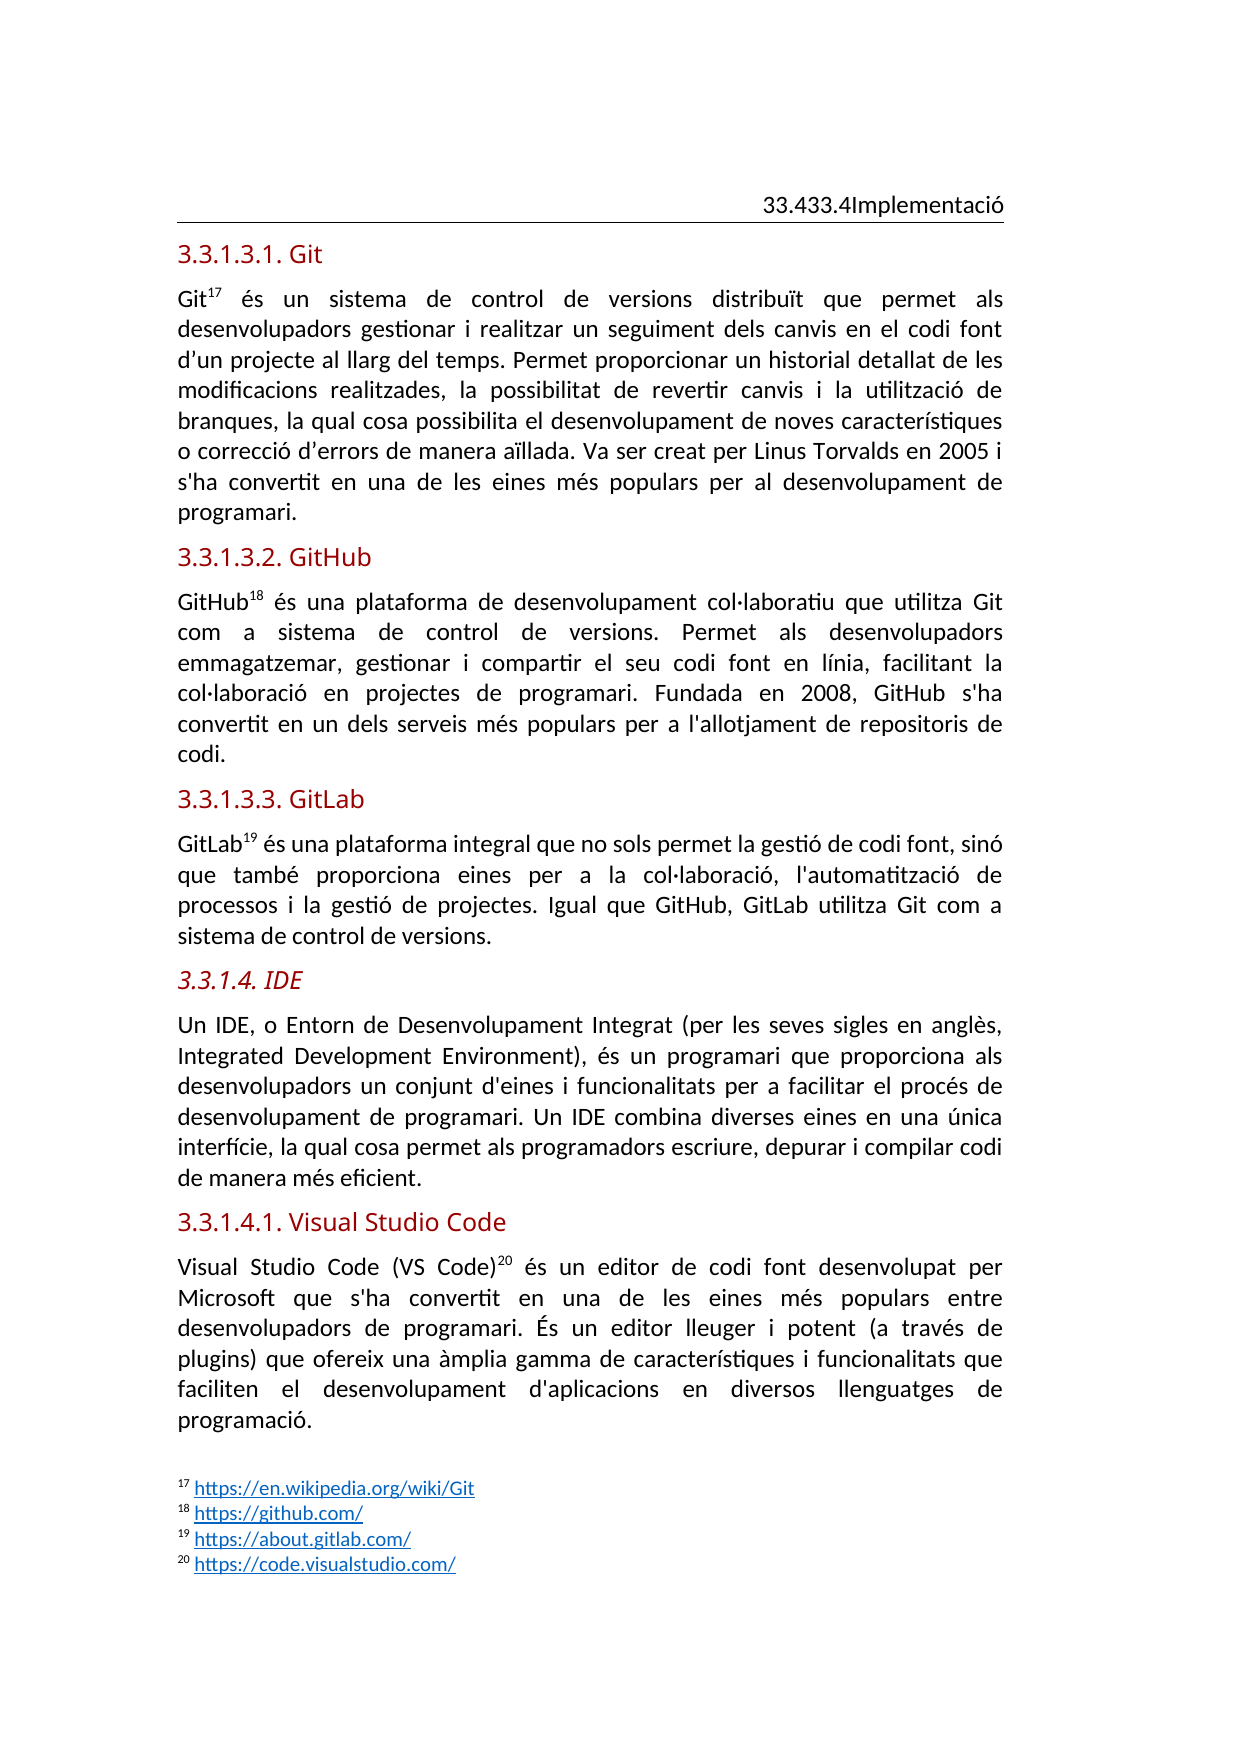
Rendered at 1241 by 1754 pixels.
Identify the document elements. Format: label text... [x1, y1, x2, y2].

subtitle GitLab [177, 782, 1004, 816]
subtitle IDE [177, 963, 1004, 997]
subtitle Visual Studio Code [177, 1205, 1004, 1239]
text GitLab és una plataforma integral que no sols permet la gestió de codi font, sinó que també proporciona eines per a la col·laboració, l'automatització de processos i la gestió de projectes. Igual que GitHub, GitLab utilitza Git com a sistema de control de versions. [177, 828, 1004, 950]
text Un IDE, o Entorn de Desenvolupament Integrat (per les seves sigles en anglès, Integrated Development Environment), és un programari que proporciona als desenvolupadors un conjunt d'eines i funcionalitats per a facilitar el procés de desenvolupament de programari. Un IDE combina diverses eines en una única interfície, la qual cosa permet als programadors escriure, depurar i compilar codi de manera més eficient. [177, 1009, 1004, 1192]
text GitHub és una plataforma de desenvolupament col·laboratiu que utilitza Git com a sistema de control de versions. Permet als desenvolupadors emmagatzemar, gestionar i compartir el seu codi font en línia, facilitant la col·laboració en projectes de programari. Fundada en 2008, GitHub s'ha convertit en un dels serveis més populars per a l'allotjament de repositoris de codi. [177, 586, 1004, 769]
subtitle Git [177, 236, 1004, 270]
text Visual Studio Code (VS Code) és un editor de codi font desenvolupat per Microsoft que s'ha convertit en una de les eines més populars entre desenvolupadors de programari. És un editor lleuger i potent (a través de plugins) que ofereix una àmplia gamma de característiques i funcionalitats que faciliten el desenvolupament d'aplicacions en diversos llenguatges de programació. [177, 1252, 1004, 1435]
subtitle GitHub [177, 539, 1004, 573]
text Git és un sistema de control de versions distribuït que permet als desenvolupadors gestionar i realitzar un seguiment dels canvis en el codi font d’un projecte al llarg del temps. Permet proporcionar un historial detallat de les modificacions realitzades, la possibilitat de revertir canvis i la utilització de branques, la qual cosa possibilita el desenvolupament de noves característiques o correcció d’errors de manera aïllada. Va ser creat per Linus Torvalds en 2005 i s'ha convertit en una de les eines més populars per al desenvolupament de programari. [177, 283, 1004, 527]
